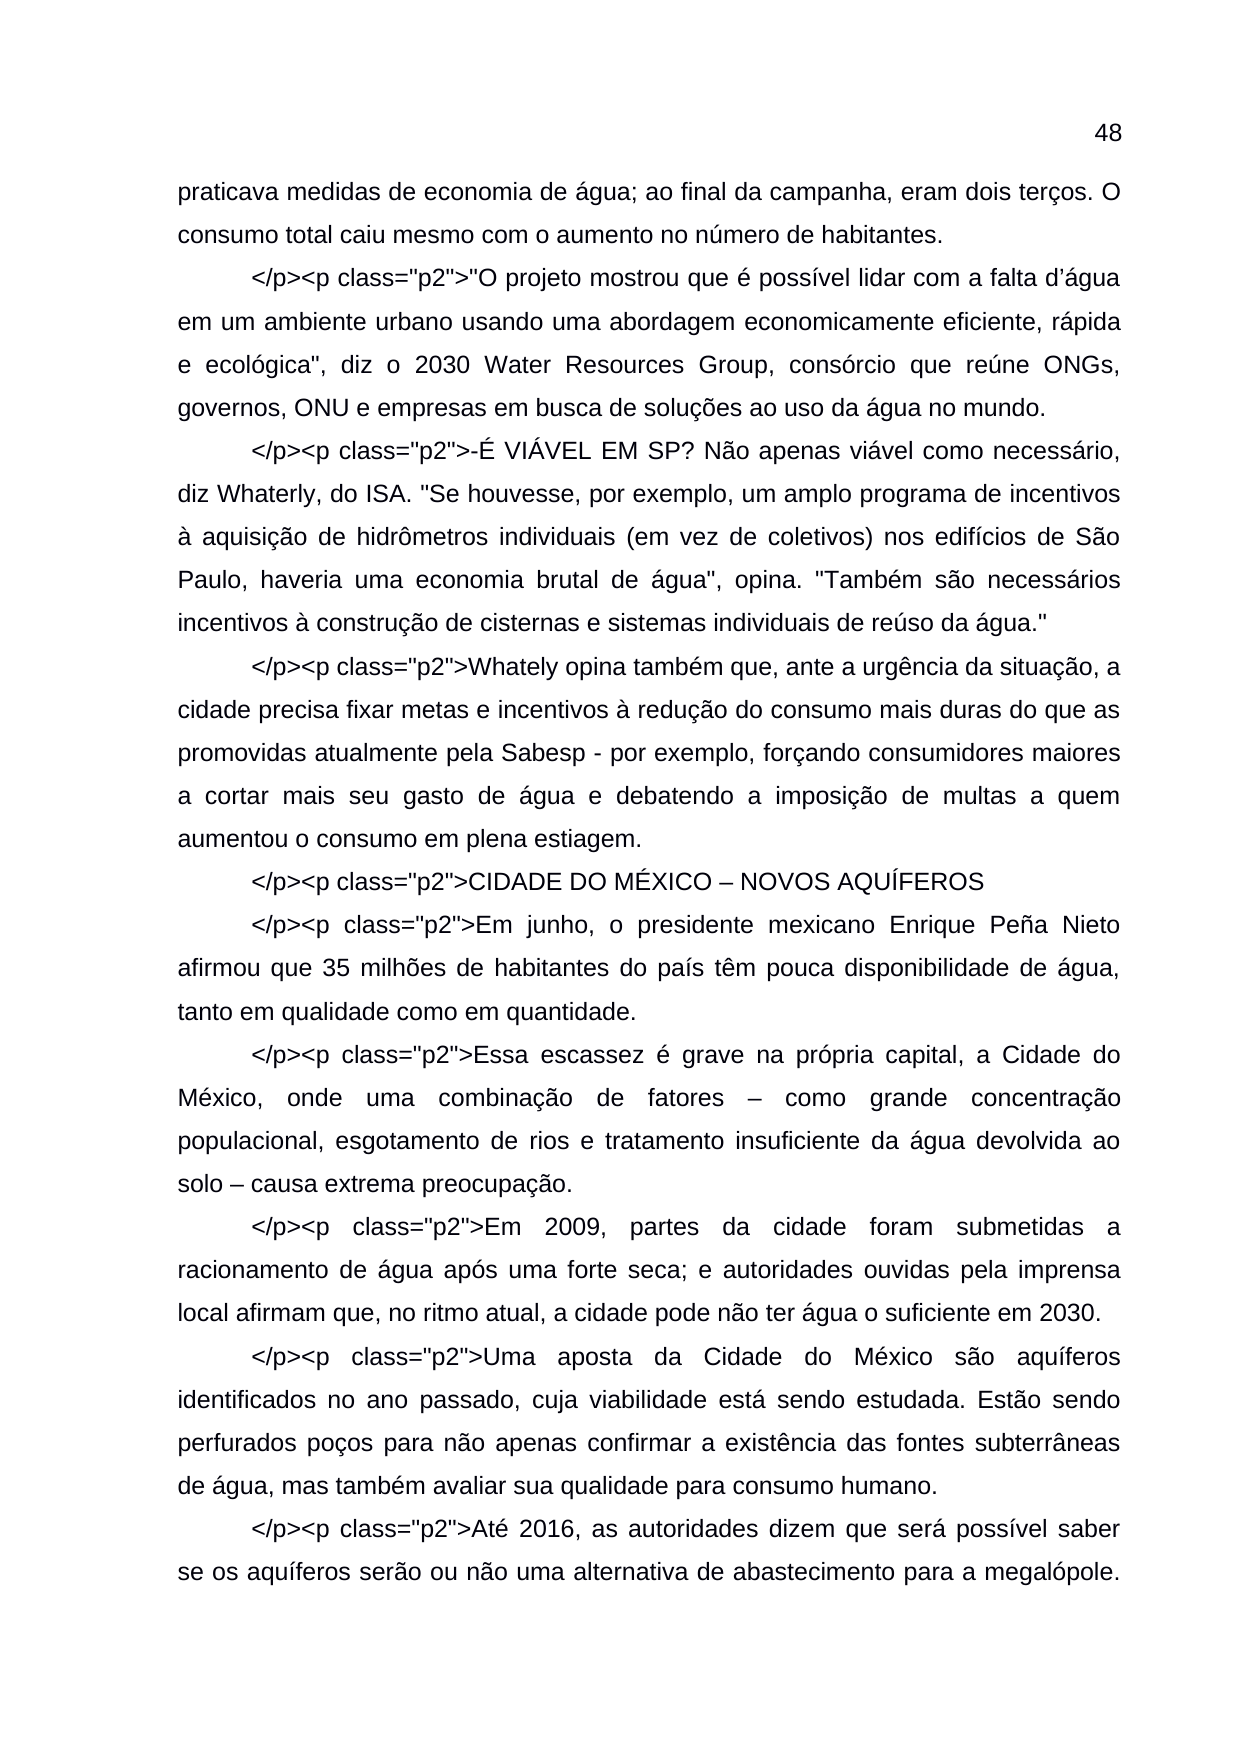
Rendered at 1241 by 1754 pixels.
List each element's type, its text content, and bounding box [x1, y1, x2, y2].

text </p><p class="p2">Em junho, o presidente mexicano Enrique Peña Nieto afirmou que 35 milhões de habitantes do país têm pouca disponibilidade de água, tanto em qualidade como em quantidade. [177, 910, 1122, 1025]
text </p><p class="p2">CIDADE DO MÉXICO – NOVOS AQUÍFEROS [177, 867, 1122, 896]
text </p><p class="p2">Em 2009, partes da cidade foram submetidas a racionamento de água após uma forte seca; e autoridades ouvidas pela imprensa local afirmam que, no ritmo atual, a cidade pode não ter água o suficiente em 2030. [177, 1212, 1122, 1327]
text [177, 1514, 1122, 1586]
text </p><p class="p2">-É VIÁVEL EM SP? Não apenas viável como necessário, diz Whaterly, do ISA. "Se houvesse, por exemplo, um amplo programa de incentivos à aquisição de hidrômetros individuais (em vez de coletivos) nos edifícios de São Paulo, haveria uma economia brutal de água", opina. "Também são necessários incentivos à construção de cisternas e sistemas individuais de reúso da água." [177, 436, 1122, 637]
text </p><p class="p2">Uma aposta da Cidade do México são aquíferos identificados no ano passado, cuja viabilidade está sendo estudada. Estão sendo perfurados poços para não apenas confirmar a existência das fontes subterrâneas de água, mas também avaliar sua qualidade para consumo humano. [177, 1342, 1122, 1500]
text </p><p class="p2">Essa escassez é grave na própria capital, a Cidade do México, onde uma combinação de fatores – como grande concentração populacional, esgotamento de rios e tratamento insuficiente da água devolvida ao solo – causa extrema preocupação. [177, 1040, 1122, 1198]
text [177, 177, 1122, 249]
text </p><p class="p2">Whately opina também que, ante a urgência da situação, a cidade precisa fixar metas e incentivos à redução do consumo mais duras do que as promovidas atualmente pela Sabesp - por exemplo, forçando consumidores maiores a cortar mais seu gasto de água e debatendo a imposição de multas a quem aumentou o consumo em plena estiagem. [177, 652, 1122, 853]
text </p><p class="p2">"O projeto mostrou que é possível lidar com a falta d’água em um ambiente urbano usando uma abordagem economicamente eficiente, rápida e ecológica", diz o 2030 Water Resources Group, consórcio que reúne ONGs, governos, ONU e empresas em busca de soluções ao uso da água no mundo. [177, 263, 1122, 422]
